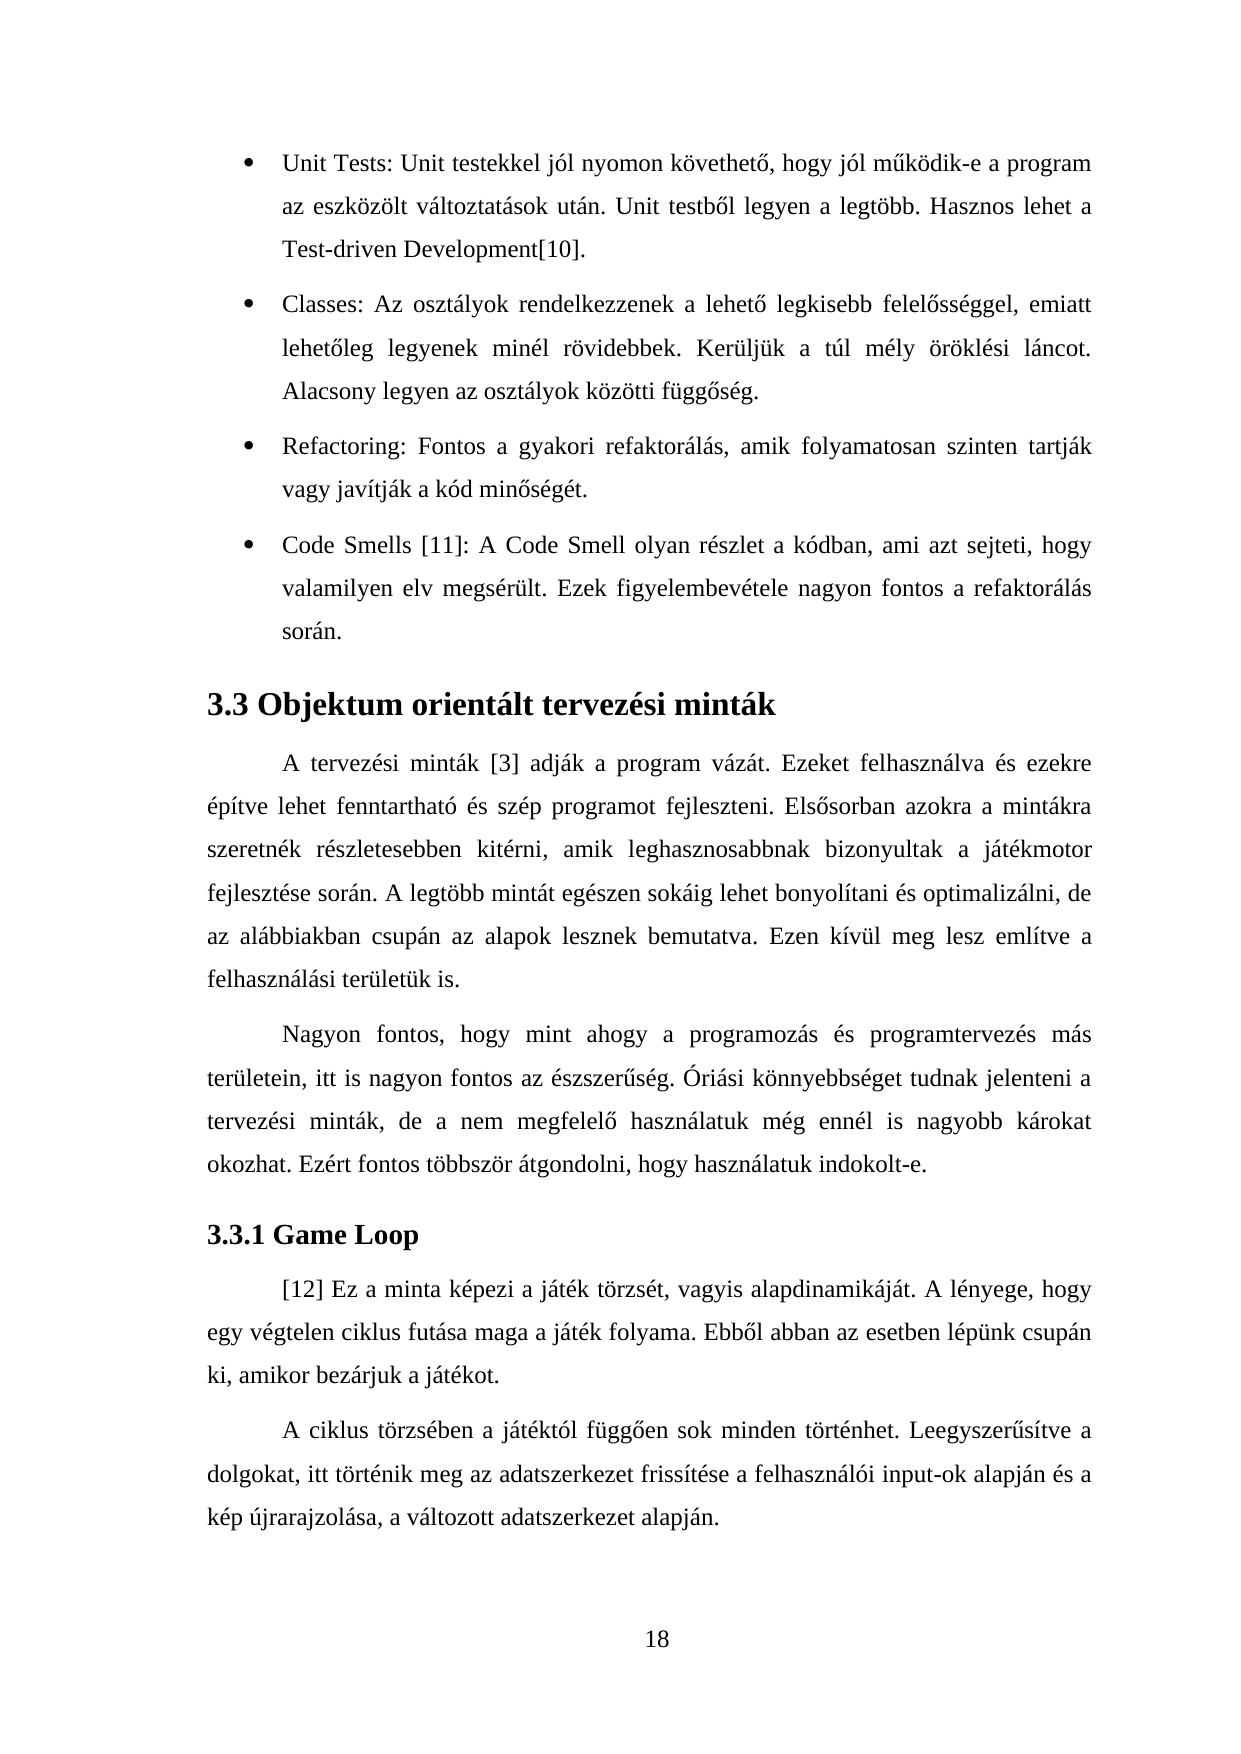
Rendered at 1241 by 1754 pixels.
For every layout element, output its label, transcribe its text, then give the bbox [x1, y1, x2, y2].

list Unit Tests: Unit testekkel jól nyomon követhető, hogy jól működik-e a program az eszközölt változtatások után. Unit testből legyen a legtöbb. Hasznos lehet a Test-driven Development[10]. [244, 148, 1092, 263]
text A tervezési minták [3] adják a program vázát. Ezeket felhasználva és ezekre építve lehet fenntartható és szép programot fejleszteni. Elsősorban azokra a mintákra szeretnék részletesebben kitérni, amik leghasznosabbnak bizonyultak a játékmotor fejlesztése során. A legtöbb mintát egészen sokáig lehet bonyolítani és optimalizálni, de az alábbiakban csupán az alapok lesznek bemutatva. Ezen kívül meg lesz említve a felhasználási területük is. [207, 748, 1092, 993]
list Refactoring: Fontos a gyakori refaktorálás, amik folyamatosan szinten tartják vagy javítják a kód minőségét. [244, 431, 1092, 503]
text A ciklus törzsében a játéktól függően sok minden történhet. Leegyszerűsítve a dolgokat, itt történik meg az adatszerkezet frissítése a felhasználói input-ok alapján és a kép újrarajzolása, a változott adatszerkezet alapján. [207, 1416, 1092, 1531]
list Classes: Az osztályok rendelkezzenek a lehető legkisebb felelősséggel, emiatt lehetőleg legyenek minél rövidebbek. Kerüljük a túl mély öröklési láncot. Alacsony legyen az osztályok közötti függőség. [244, 289, 1092, 404]
list Code Smells [11]: A Code Smell olyan részlet a kódban, ami azt sejteti, hogy valamilyen elv megsérült. Ezek figyelembevétele nagyon fontos a refaktorálás során. [244, 530, 1092, 645]
subtitle Objektum orientált tervezési minták [207, 684, 1092, 723]
subtitle Game Loop [207, 1217, 1092, 1251]
text Nagyon fontos, hogy mint ahogy a programozás és programtervezés más területein, itt is nagyon fontos az észszerűség. Óriási könnyebbséget tudnak jelenteni a tervezési minták, de a nem megfelelő használatuk még ennél is nagyobb károkat okozhat. Ezért fontos többször átgondolni, hogy használatuk indokolt-e. [207, 1019, 1092, 1178]
text [12] Ez a minta képezi a játék törzsét, vagyis alapdinamikáját. A lényege, hogy egy végtelen ciklus futása maga a játék folyama. Ebből abban az esetben lépünk csupán ki, amikor bezárjuk a játékot. [207, 1274, 1092, 1389]
